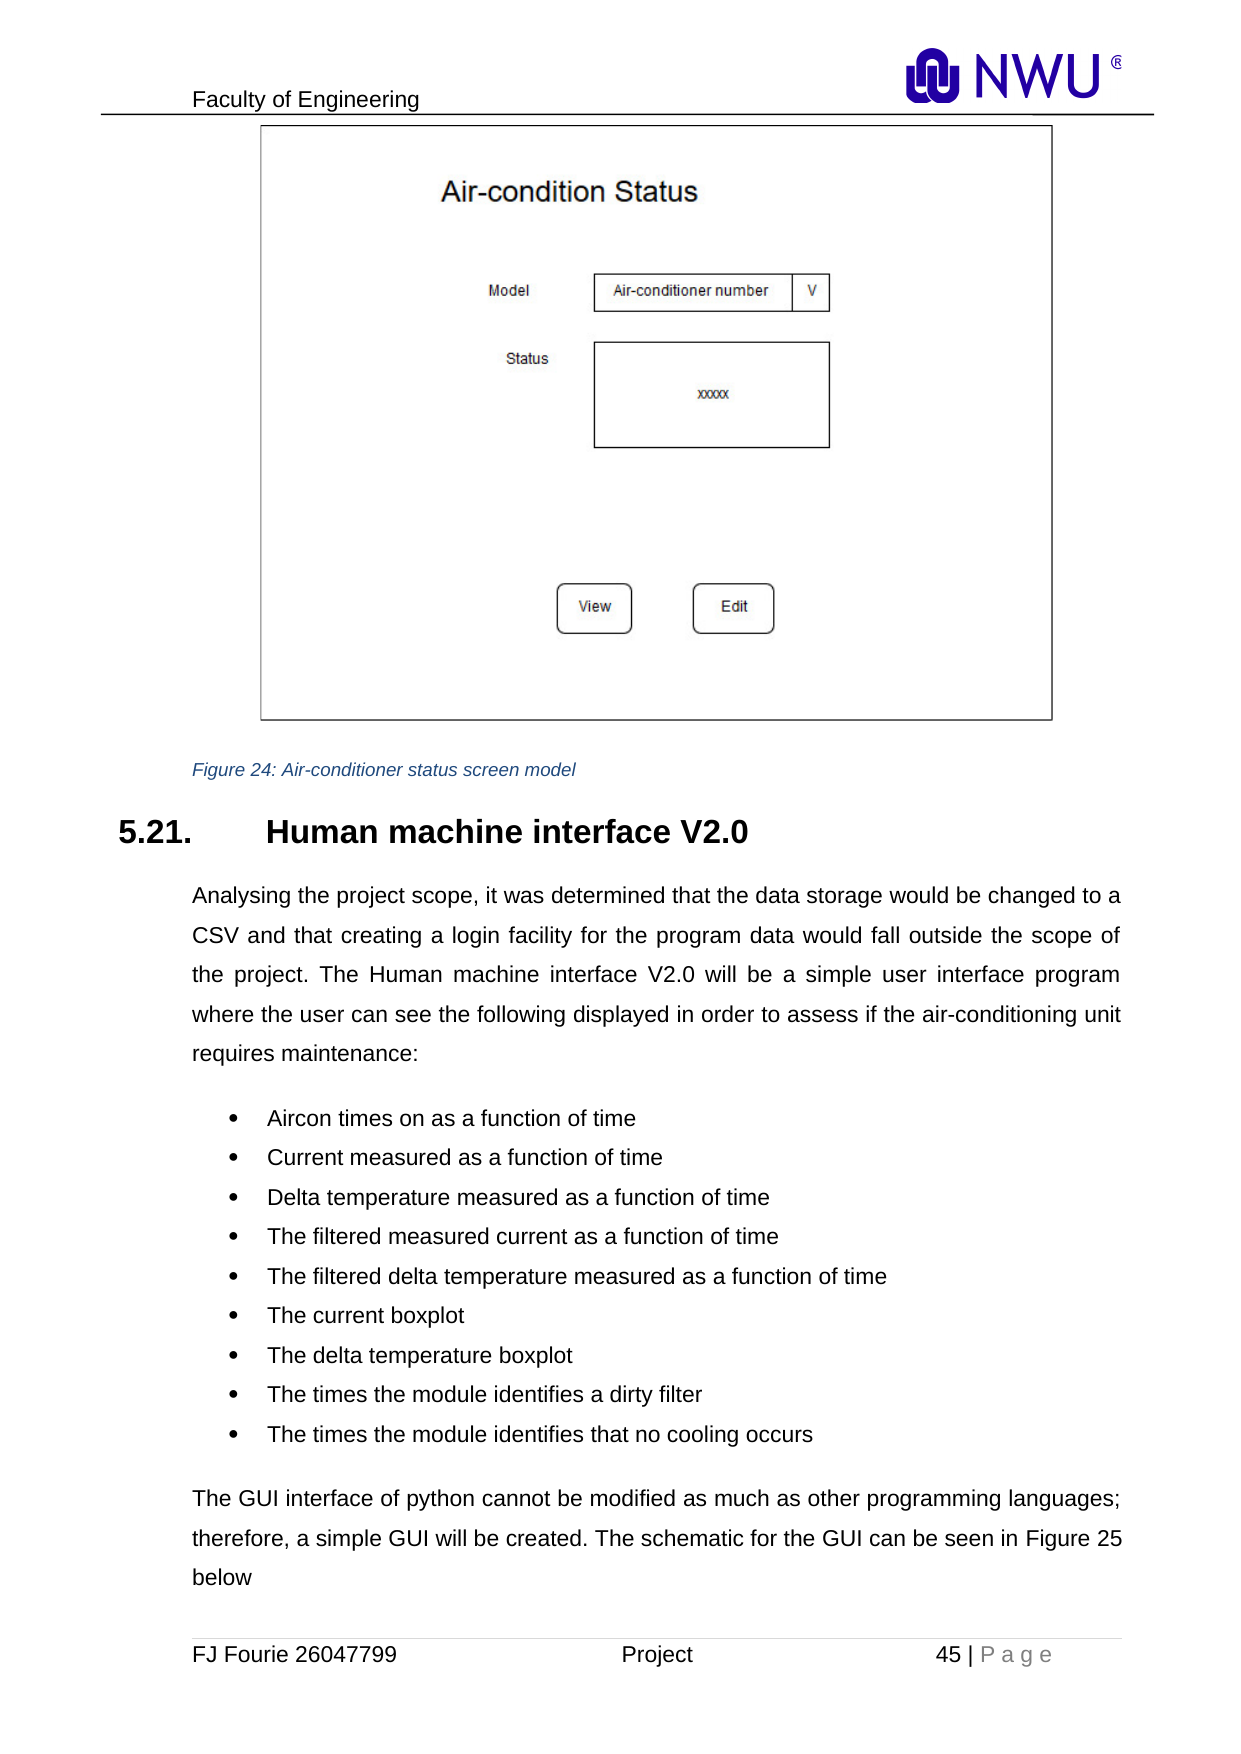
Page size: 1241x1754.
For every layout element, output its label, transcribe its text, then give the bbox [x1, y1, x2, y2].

list Current measured as a function of time [229, 1144, 1122, 1171]
list The filtered delta temperature measured as a function of time [229, 1263, 1122, 1289]
text Analysing the project scope, it was determined that the data storage would be changed to a CSV and that creating a login facility for the program data would fall outside the scope of the project. The Human machine interface V2.0 will be a simple user interface program where the user can see the following displayed in order to assess if the air-conditioning unit requires maintenance: [192, 882, 1122, 1067]
picture [260, 125, 1054, 722]
text The GUI interface of python cannot be modified as much as other programming languages; therefore, a simple GUI will be created. The schematic for the GUI can be seen in Figure 25 below [192, 1485, 1122, 1591]
list The times the module identifies a dirty filter [229, 1381, 1122, 1408]
subtitle Human machine interface V2.0 [118, 812, 1122, 851]
list Delta temperature measured as a function of time [229, 1184, 1122, 1210]
list The delta temperature boxplot [229, 1342, 1122, 1368]
picture [905, 48, 1122, 103]
list The filtered measured current as a function of time [229, 1223, 1122, 1250]
list The current boxplot [229, 1302, 1122, 1329]
list Aircon times on as a function of time [229, 1105, 1122, 1131]
list The times the module identifies that no cooling occurs [229, 1421, 1122, 1447]
text Figure 24: Air-conditioner status screen model [192, 759, 1122, 781]
